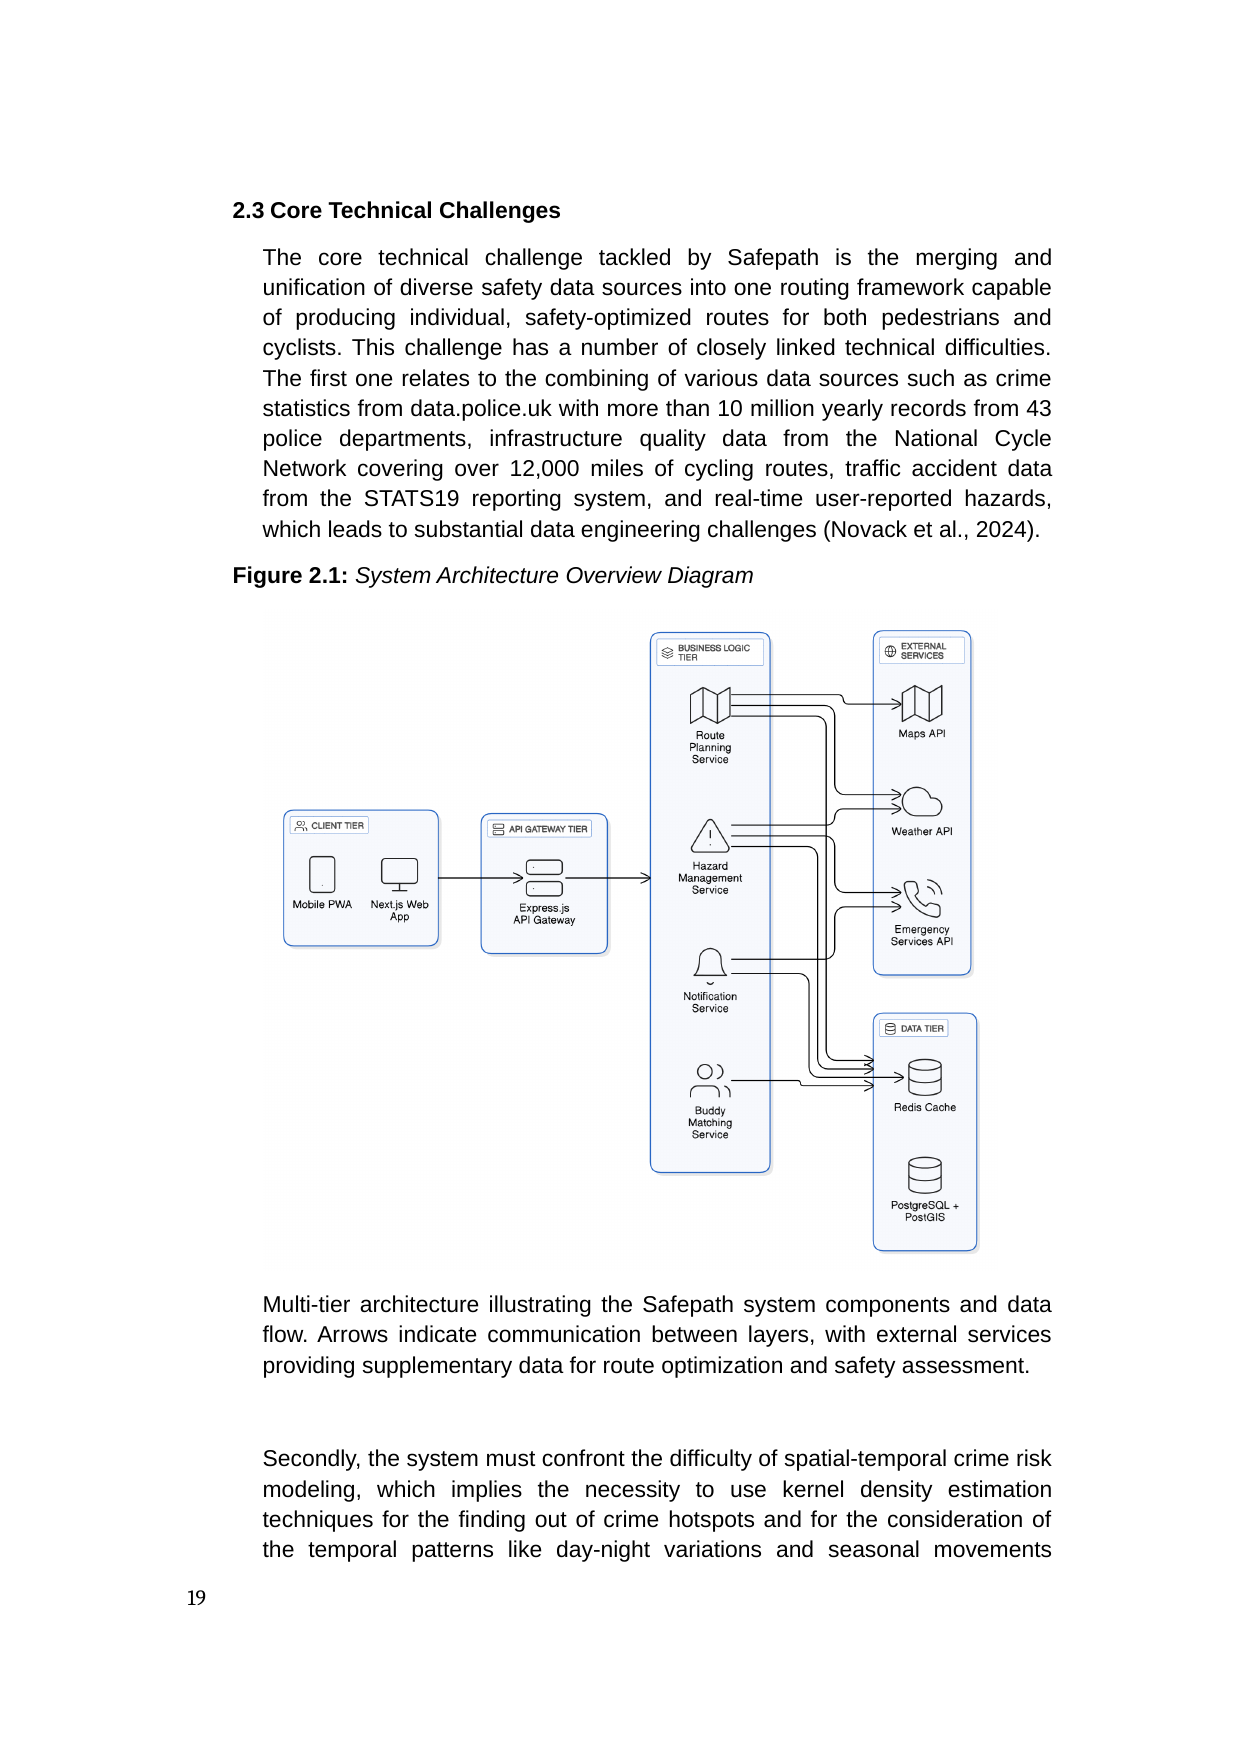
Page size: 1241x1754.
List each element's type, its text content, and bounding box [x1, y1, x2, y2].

list Core Technical Challenges [232, 395, 1053, 421]
text Finally, safety situations change all the time. Patterns in the weather, visibility, and time of day change the level of danger; for example, rain, low visibility, and peaks all raise the risk of a crash, and changes in the weather change the number of cyclists and the chance of an accident(Myhrmann & Mabit, 2023)(Pazdan, 2020). A static "fastest route" model can't deal with these changing exposures; SafePath's purpose is to do so. [262, 150, 1053, 327]
text Figure 2.1: System Architecture Overview Diagram [232, 760, 1053, 787]
text The core technical challenge tackled by Safepath is the merging and unification of diverse safety data sources into one routing framework capable of producing individual, safety-optimized routes for both pedestrians and cyclists. This challenge has a number of closely linked technical difficulties. The first one relates to the combining of various data sources such as crime statistics from data.police.uk with more than 10 million yearly records from 43 police departments, infrastructure quality data from the National Cycle Network covering over 12,000 miles of cycling routes, traffic accident data from the STATS19 reporting system, and real-time user-reported hazards, which leads to substantial data engineering challenges (Novack et al., 2024). [262, 442, 1053, 740]
text Multi-tier architecture illustrating the Safepath system components and data flow. Arrows indicate communication between layers, with external services providing supplementary data for route optimization and safety assessment. [262, 1489, 1053, 1576]
picture [262, 807, 998, 1469]
